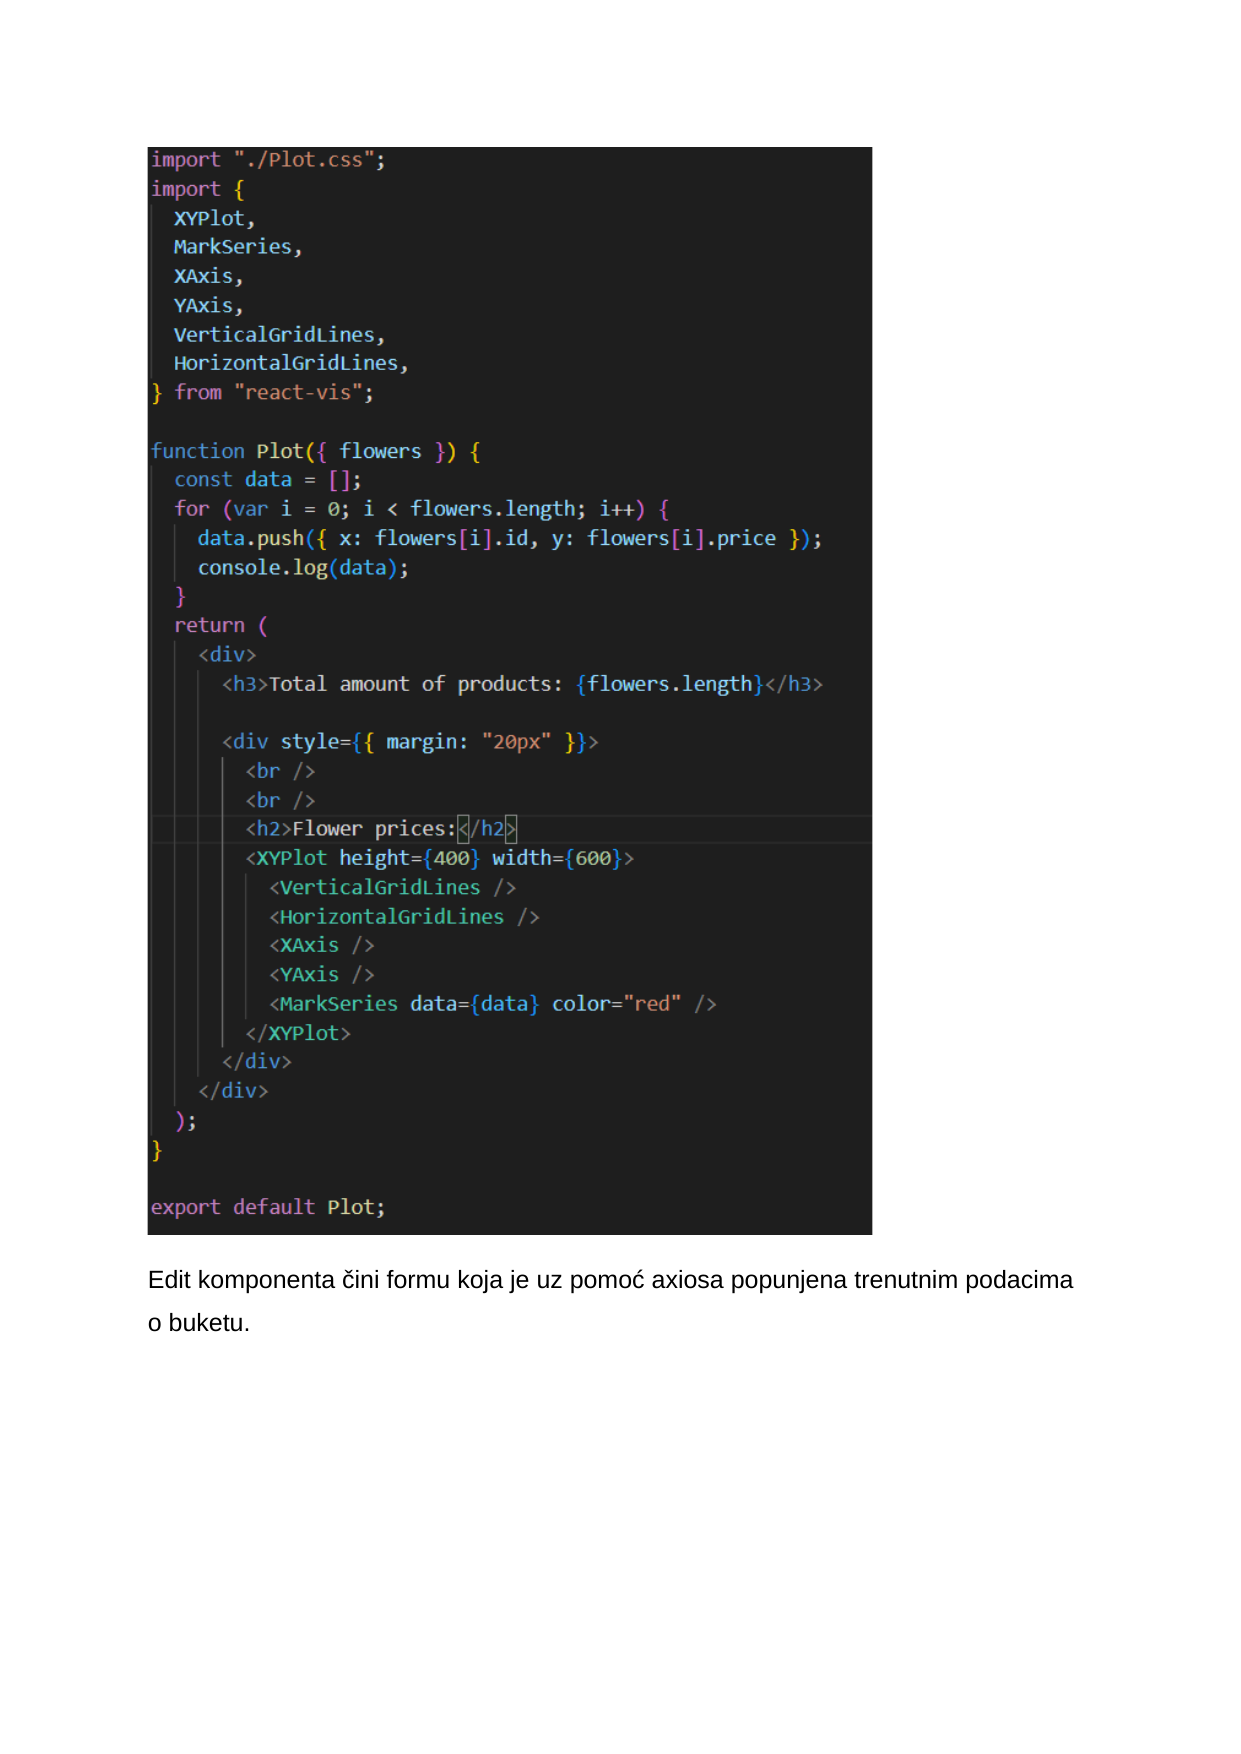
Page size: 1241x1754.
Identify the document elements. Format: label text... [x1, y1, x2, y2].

picture [147, 147, 873, 1235]
text Edit komponenta čini formu koja je uz pomoć axiosa popunjena trenutnim podacima o buketu. [148, 1265, 1092, 1337]
